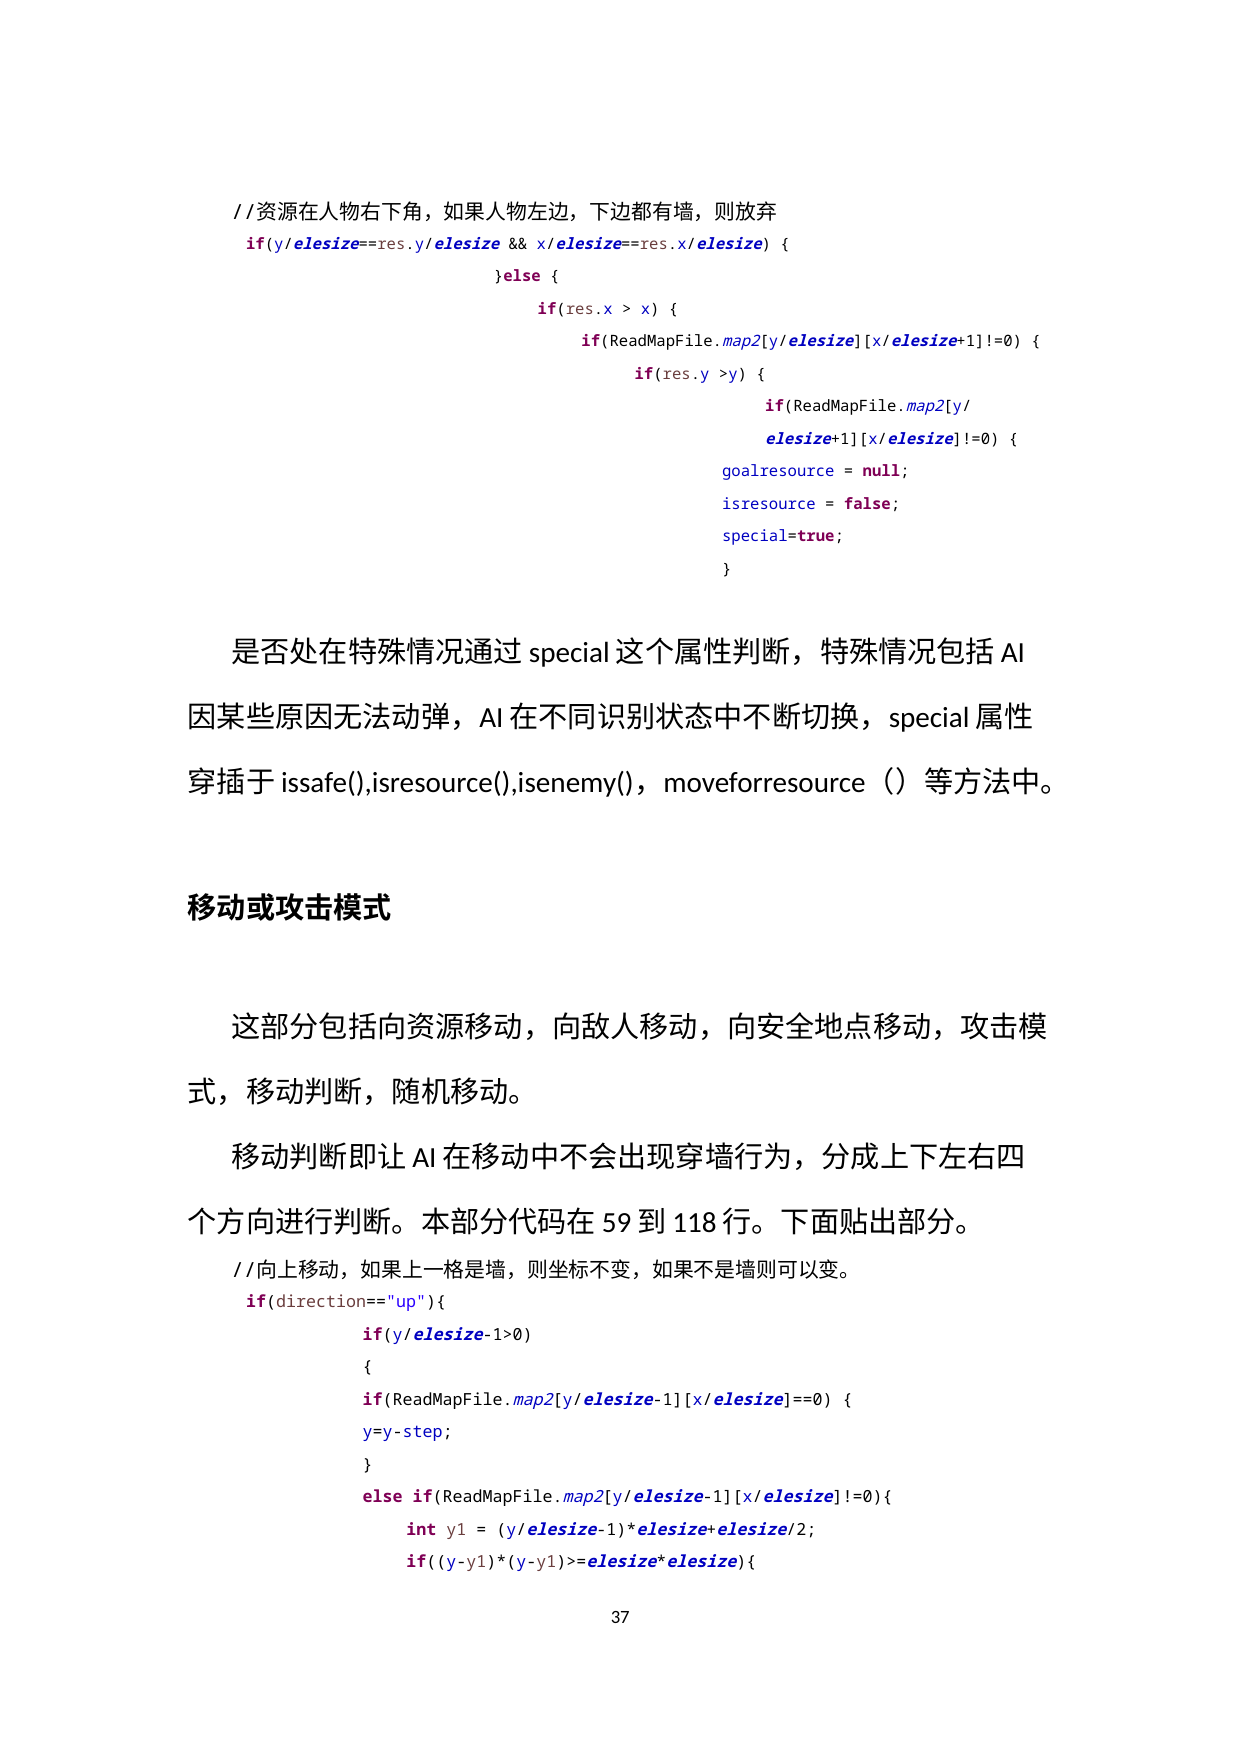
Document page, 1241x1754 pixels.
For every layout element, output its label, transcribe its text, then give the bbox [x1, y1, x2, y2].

text } [246, 1447, 1053, 1480]
text y=y-step; [246, 1415, 1053, 1447]
text else if(ReadMapFile.map2[y/elesize-1][x/elesize]!=0){ [246, 1480, 1053, 1512]
text } [246, 552, 1053, 584]
text if(ReadMapFile.map2[y/elesize][x/elesize+1]!=0) { [246, 324, 1053, 357]
text if(y/elesize-1>0) [246, 1317, 1053, 1350]
text if(y/elesize==res.y/elesize && x/elesize==res.x/elesize) { [246, 227, 1053, 259]
text 移动判断即让AI在移动中不会出现穿墙行为，分成上下左右四个方向进行判断。本部分代码在59到118行。下面贴出部分。 [187, 1122, 1053, 1252]
text 这部分包括向资源移动，向敌人移动，向安全地点移动，攻击模式，移动判断，随机移动。 [187, 992, 1053, 1122]
subtitle 移动或攻击模式 [187, 874, 1053, 939]
text if(ReadMapFile.map2[y/elesize-1][x/elesize]==0) { [246, 1382, 1053, 1415]
text isresource = false; [246, 487, 1053, 519]
text goalresource = null; [246, 454, 1053, 487]
text if(res.y >y) { [246, 357, 1053, 389]
text int y1 = (y/elesize-1)*elesize+elesize/2; [246, 1512, 1053, 1545]
text { [246, 1350, 1053, 1382]
text //资源在人物右下角，如果人物左边，下边都有墙，则放弃 [187, 194, 1053, 227]
text if(direction=="up"){ [246, 1285, 1053, 1317]
text special=true; [246, 519, 1053, 552]
text if(res.x > x) { [246, 292, 1053, 324]
text if((y-y1)*(y-y1)>=elesize*elesize){ [246, 1545, 1053, 1577]
text }else { [246, 259, 1053, 292]
text //向上移动，如果上一格是墙，则坐标不变，如果不是墙则可以变。 [187, 1252, 1053, 1285]
text 是否处在特殊情况通过special这个属性判断，特殊情况包括AI因某些原因无法动弹，AI在不同识别状态中不断切换，special属性穿插于issafe(),isresource(),isenemy()，moveforresource（）等方法中。 [187, 617, 1053, 812]
text if(ReadMapFile.map2[y/elesize+1][x/elesize]!=0) { [765, 389, 1053, 454]
